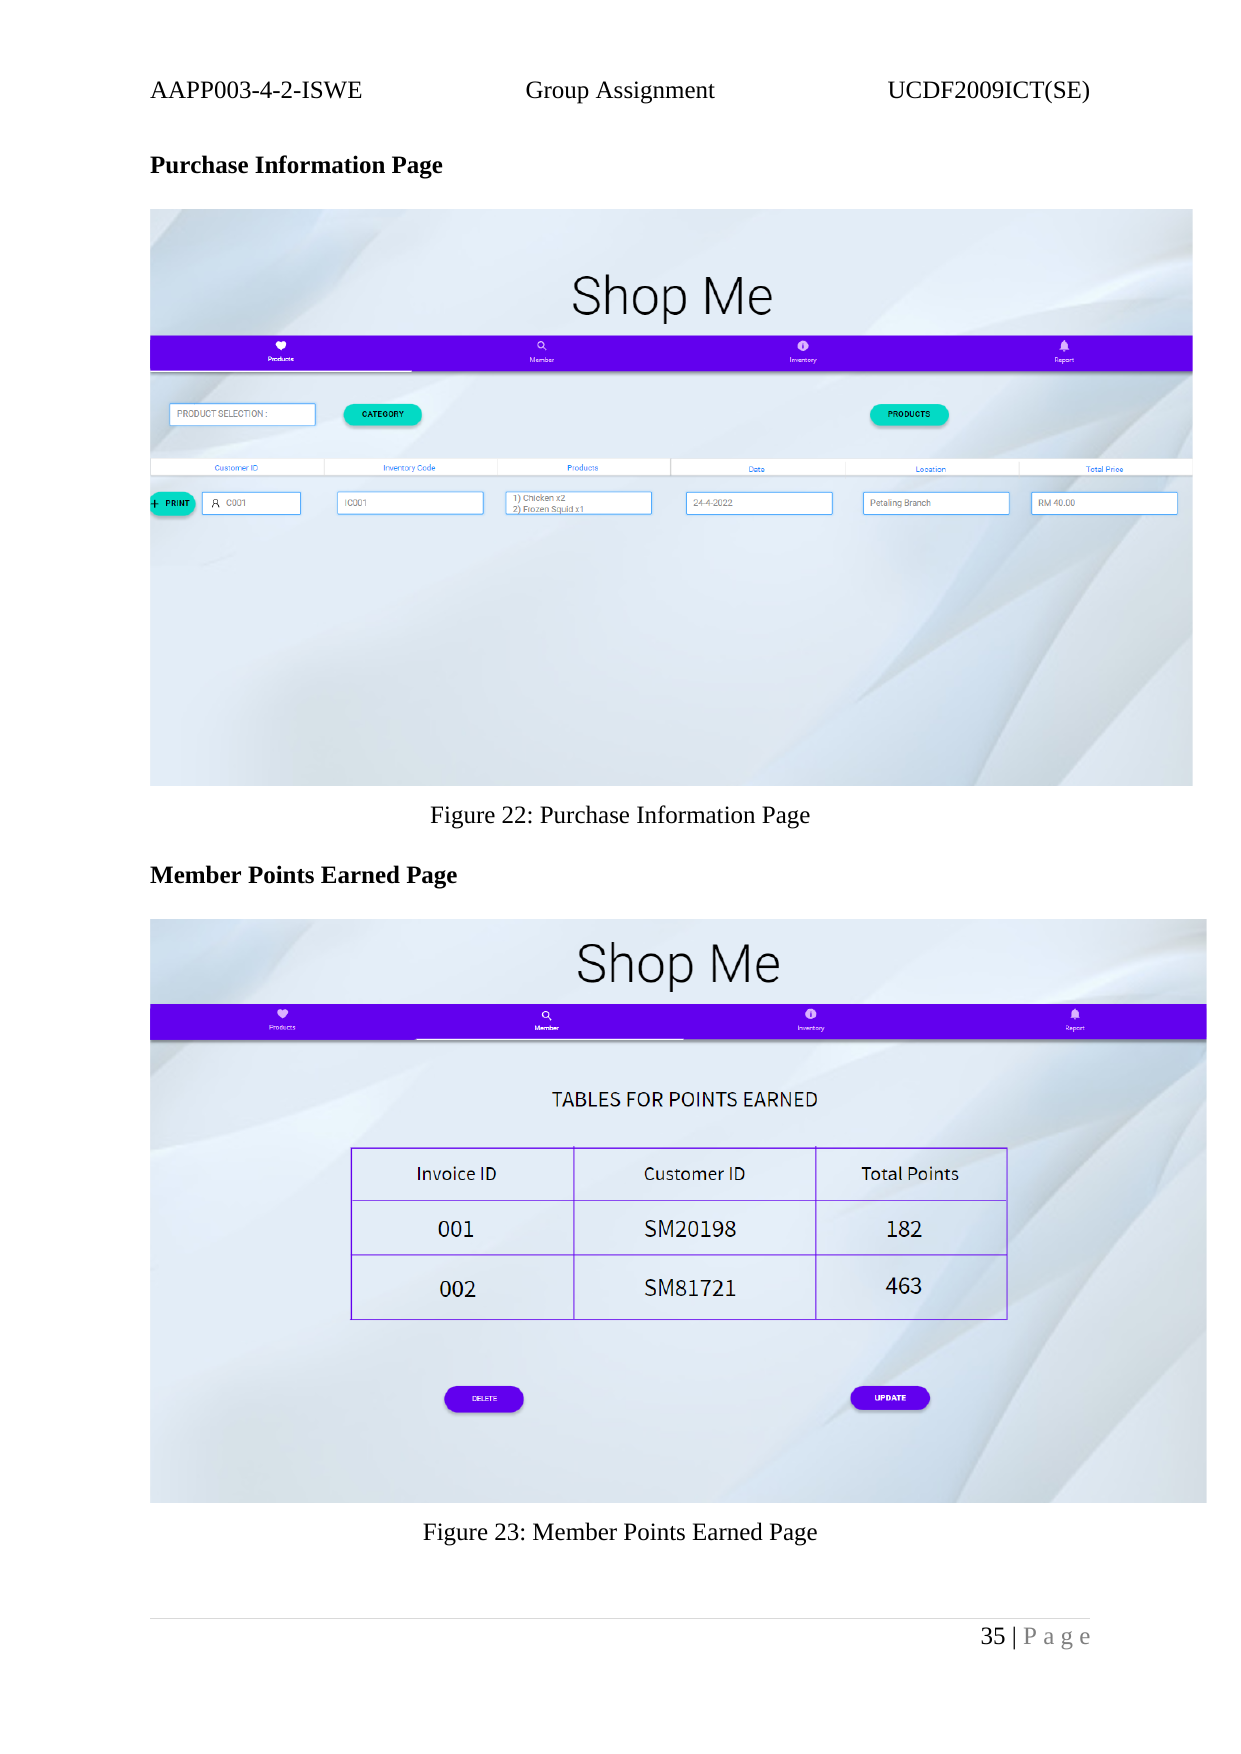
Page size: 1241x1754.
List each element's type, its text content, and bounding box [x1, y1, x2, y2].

text Figure 22: Purchase Information Page [150, 786, 1090, 829]
picture [150, 919, 1207, 1503]
picture [150, 209, 1193, 786]
text Purchase Information Page [150, 150, 1090, 179]
text Figure 23: Member Points Earned Page [150, 1503, 1090, 1546]
text Member Points Earned Page [150, 860, 1090, 889]
